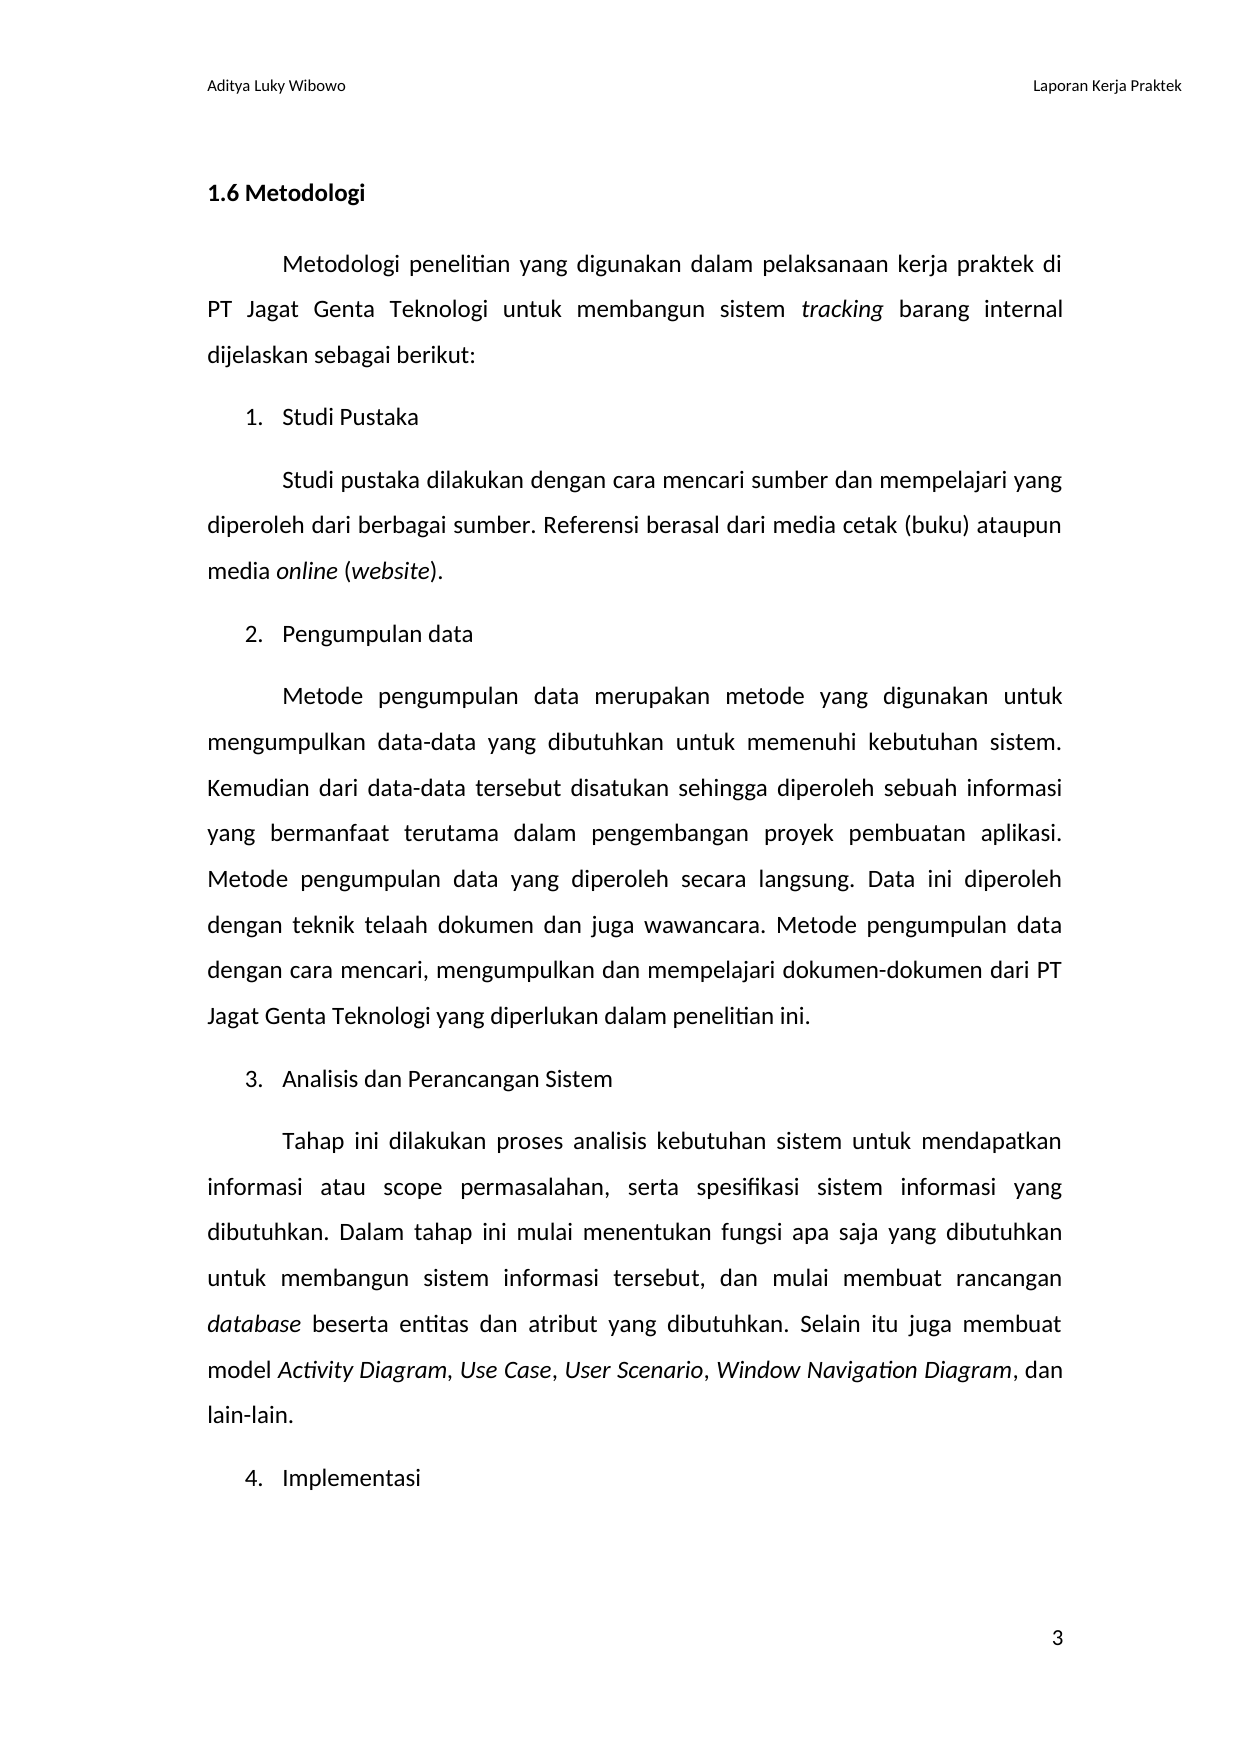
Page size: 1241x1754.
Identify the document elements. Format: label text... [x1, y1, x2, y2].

text Studi pustaka dilakukan dengan cara mencari sumber dan mempelajari yang diperoleh dari berbagai sumber. Referensi berasal dari media cetak (buku) ataupun media online (website). [207, 464, 1063, 586]
subtitle Metodologi [207, 177, 1063, 207]
text Metodologi penelitian yang digunakan dalam pelaksanaan kerja praktek di PT Jagat Genta Teknologi untuk membangun sistem tracking barang internal dijelaskan sebagai berikut: [207, 248, 1063, 370]
list Pengumpulan data [244, 618, 1063, 648]
list Analisis dan Perancangan Sistem [244, 1063, 1063, 1093]
list Studi Pustaka [244, 402, 1063, 432]
list Implementasi [244, 1462, 1063, 1492]
text Metode pengumpulan data merupakan metode yang digunakan untuk mengumpulkan data-data yang dibutuhkan untuk memenuhi kebutuhan sistem. Kemudian dari data-data tersebut disatukan sehingga diperoleh sebuah informasi yang bermanfaat terutama dalam pengembangan proyek pembuatan aplikasi. Metode pengumpulan data yang diperoleh secara langsung. Data ini diperoleh dengan teknik telaah dokumen dan juga wawancara. Metode pengumpulan data dengan cara mencari, mengumpulkan dan mempelajari dokumen-dokumen dari PT Jagat Genta Teknologi yang diperlukan dalam penelitian ini. [207, 680, 1063, 1031]
text Tahap ini dilakukan proses analisis kebutuhan sistem untuk mendapatkan informasi atau scope permasalahan, serta spesifikasi sistem informasi yang dibutuhkan. Dalam tahap ini mulai menentukan fungsi apa saja yang dibutuhkan untuk membangun sistem informasi tersebut, dan mulai membuat rancangan database beserta entitas dan atribut yang dibutuhkan. Selain itu juga membuat model Activity Diagram, Use Case, User Scenario, Window Navigation Diagram, dan lain-lain. [207, 1125, 1063, 1430]
